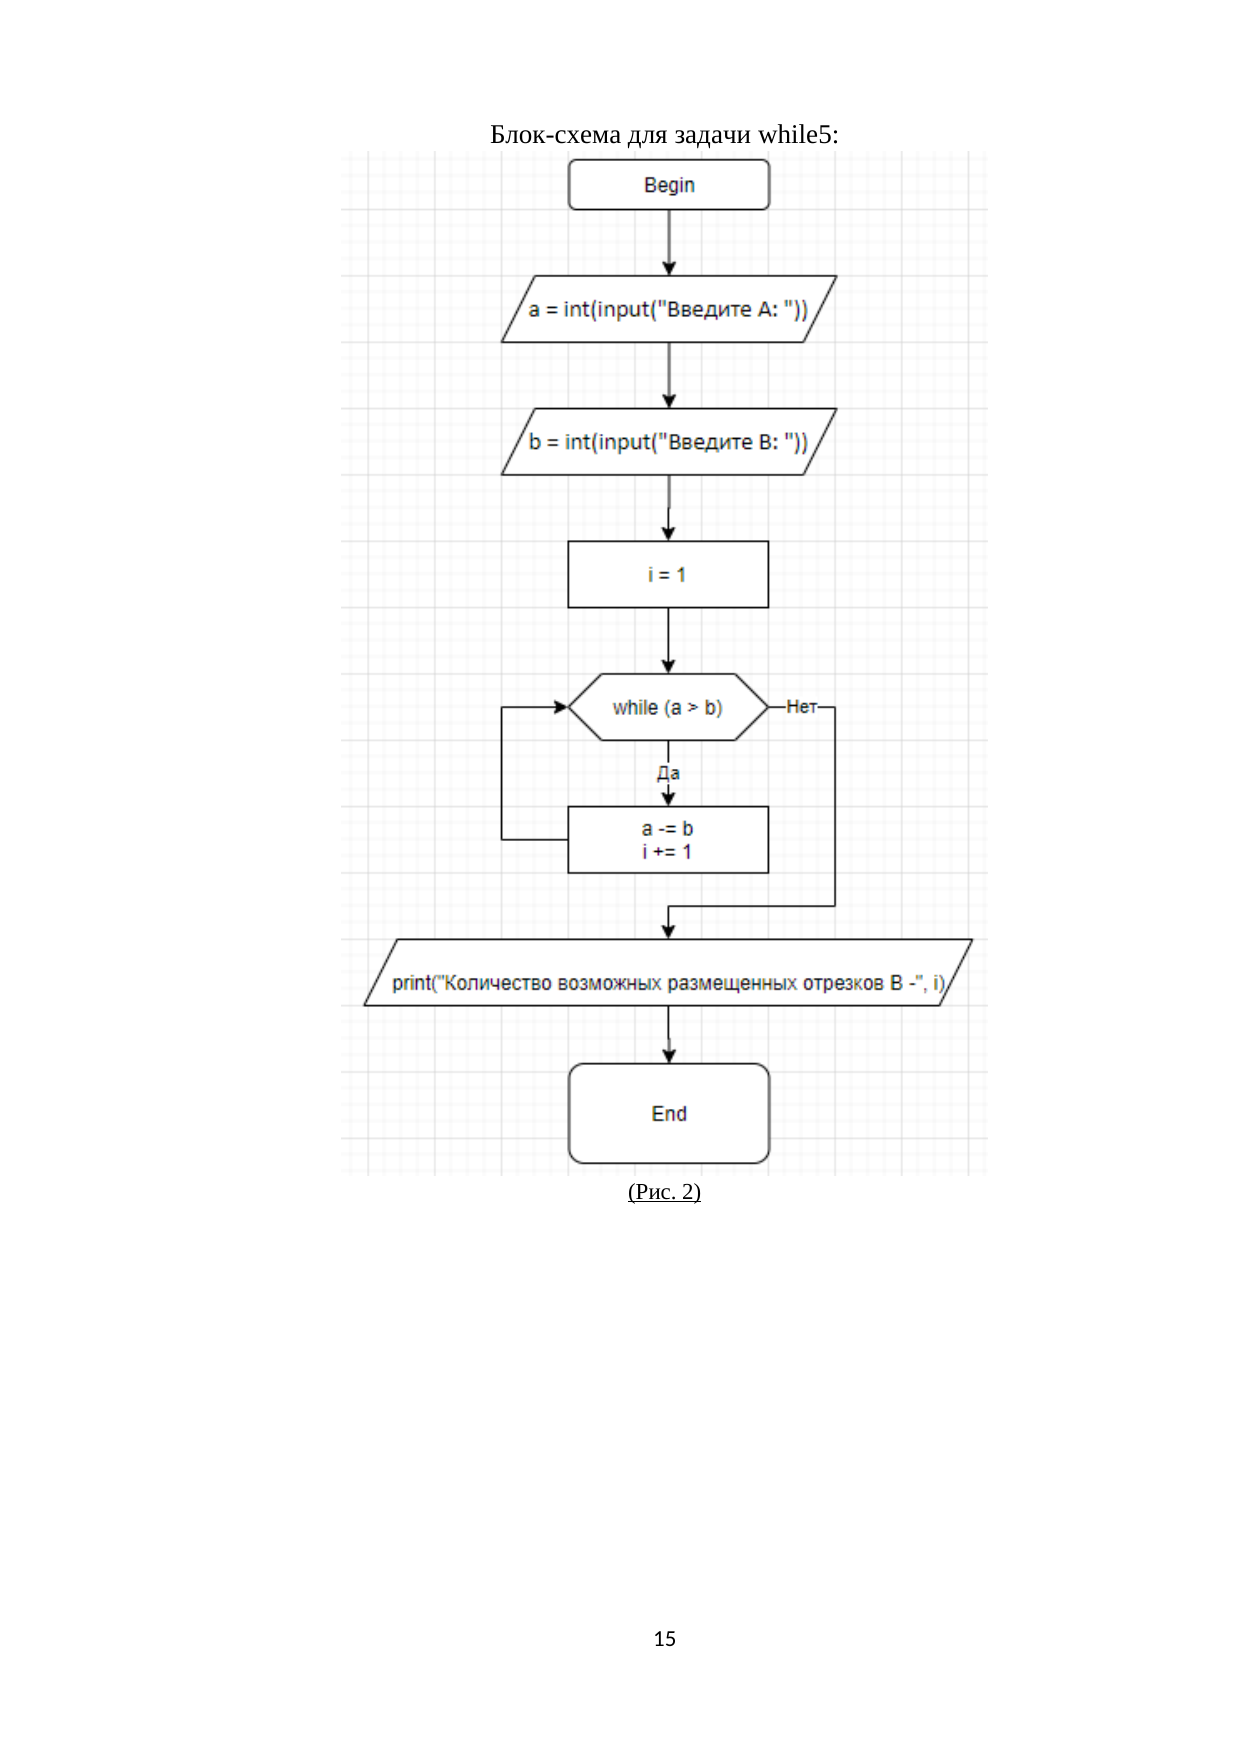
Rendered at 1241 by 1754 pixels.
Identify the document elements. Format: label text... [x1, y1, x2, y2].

text (Рис. 2) [177, 1178, 1152, 1204]
subtitle Блок-схема для задачи while5: [177, 118, 1152, 149]
picture [341, 151, 988, 1176]
